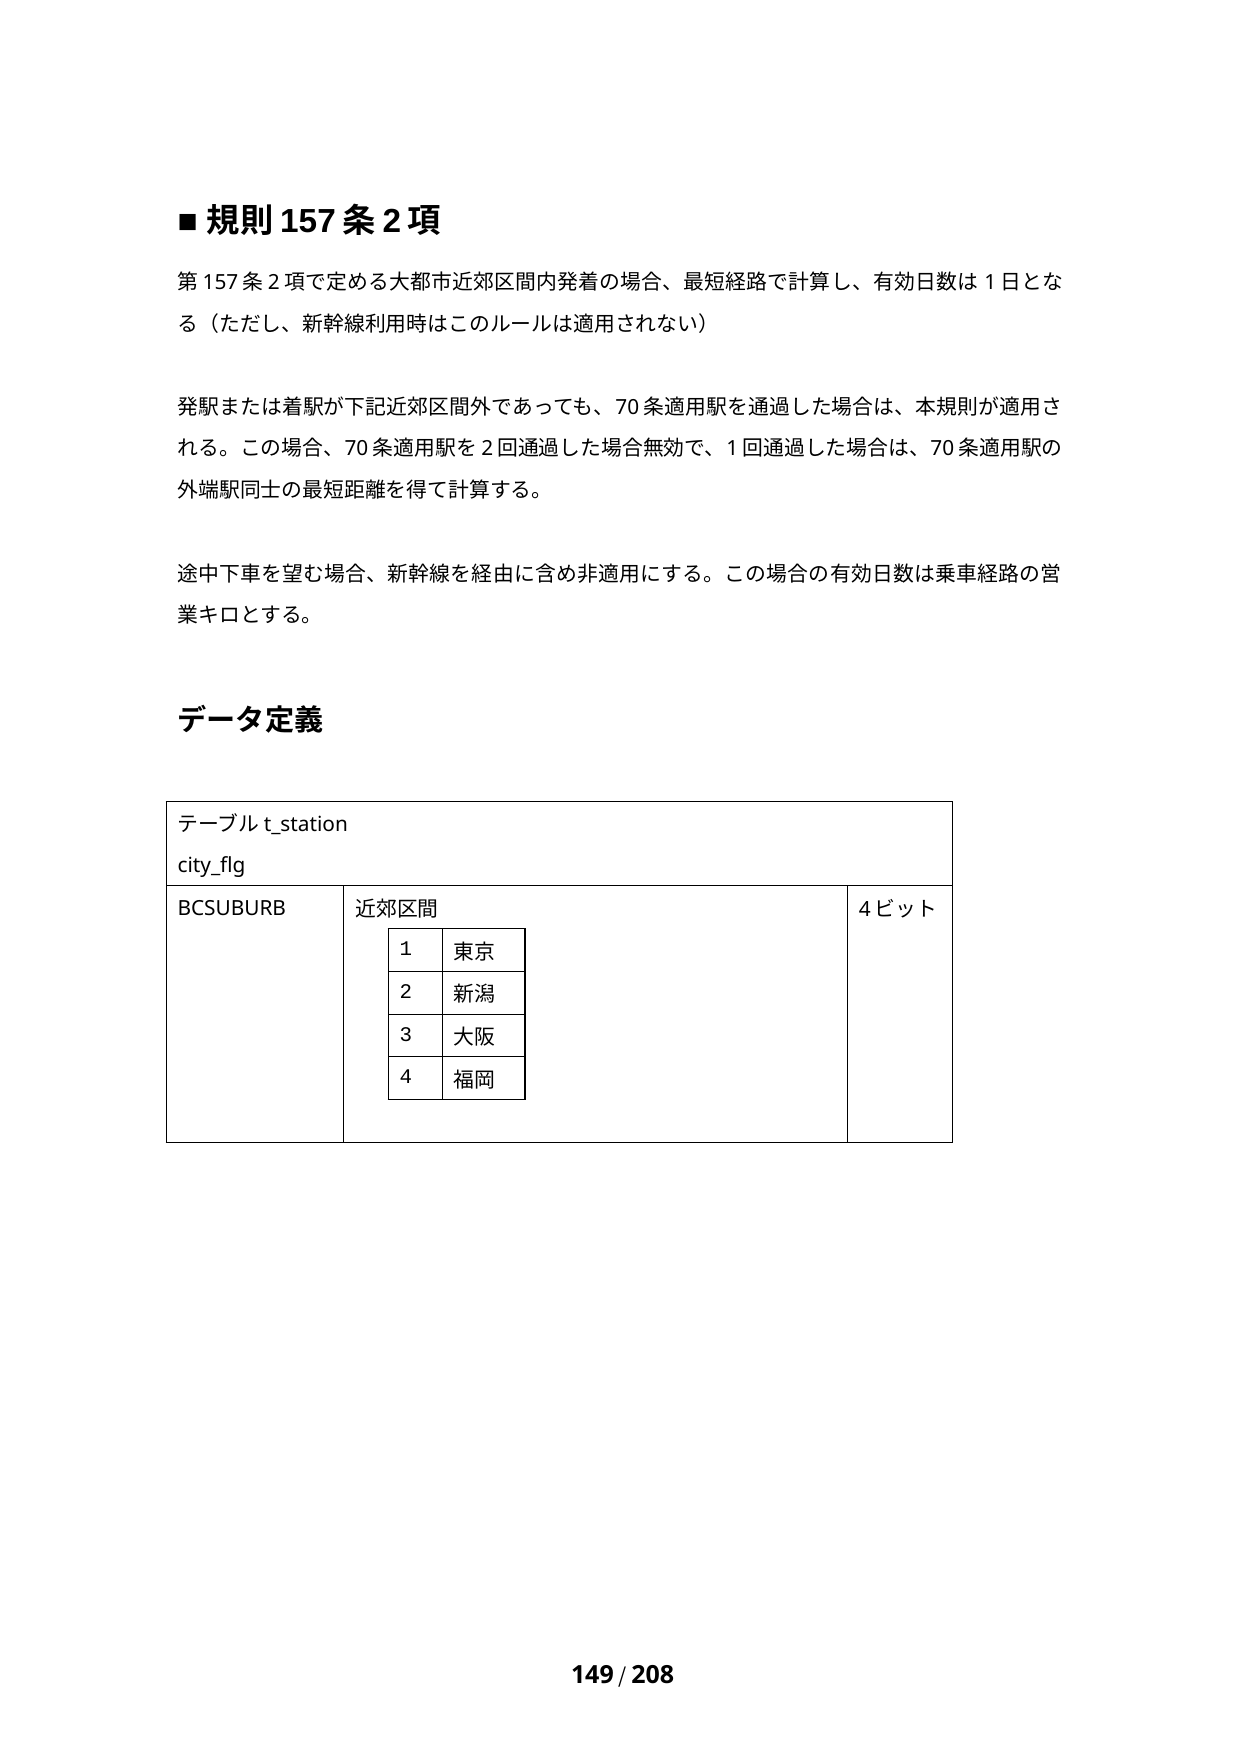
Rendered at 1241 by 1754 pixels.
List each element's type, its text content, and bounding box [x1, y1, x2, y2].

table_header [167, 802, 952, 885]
text 第157条2項で定める大都市近郊区間内発着の場合、最短経路で計算し、有効日数は1日となる（ただし、新幹線利用時はこのルールは適用されない） [177, 259, 1063, 343]
text 途中下車を望む場合、新幹線を経由に含め非適用にする。この場合の有効日数は乗車経路の営業キロとする。 [177, 551, 1063, 634]
text 発駅または着駅が下記近郊区間外であっても、70条適用駅を通過した場合は、本規則が適用される。この場合、70条適用駅を2回通過した場合無効で、1回通過した場合は、70条適用駅の外端駅同士の最短距離を得て計算する。 [177, 384, 1063, 509]
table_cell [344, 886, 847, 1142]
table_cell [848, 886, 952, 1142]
subtitle データ定義 [177, 676, 1063, 759]
subtitle ■ 規則157条2項 [177, 176, 1063, 259]
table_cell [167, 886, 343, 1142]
